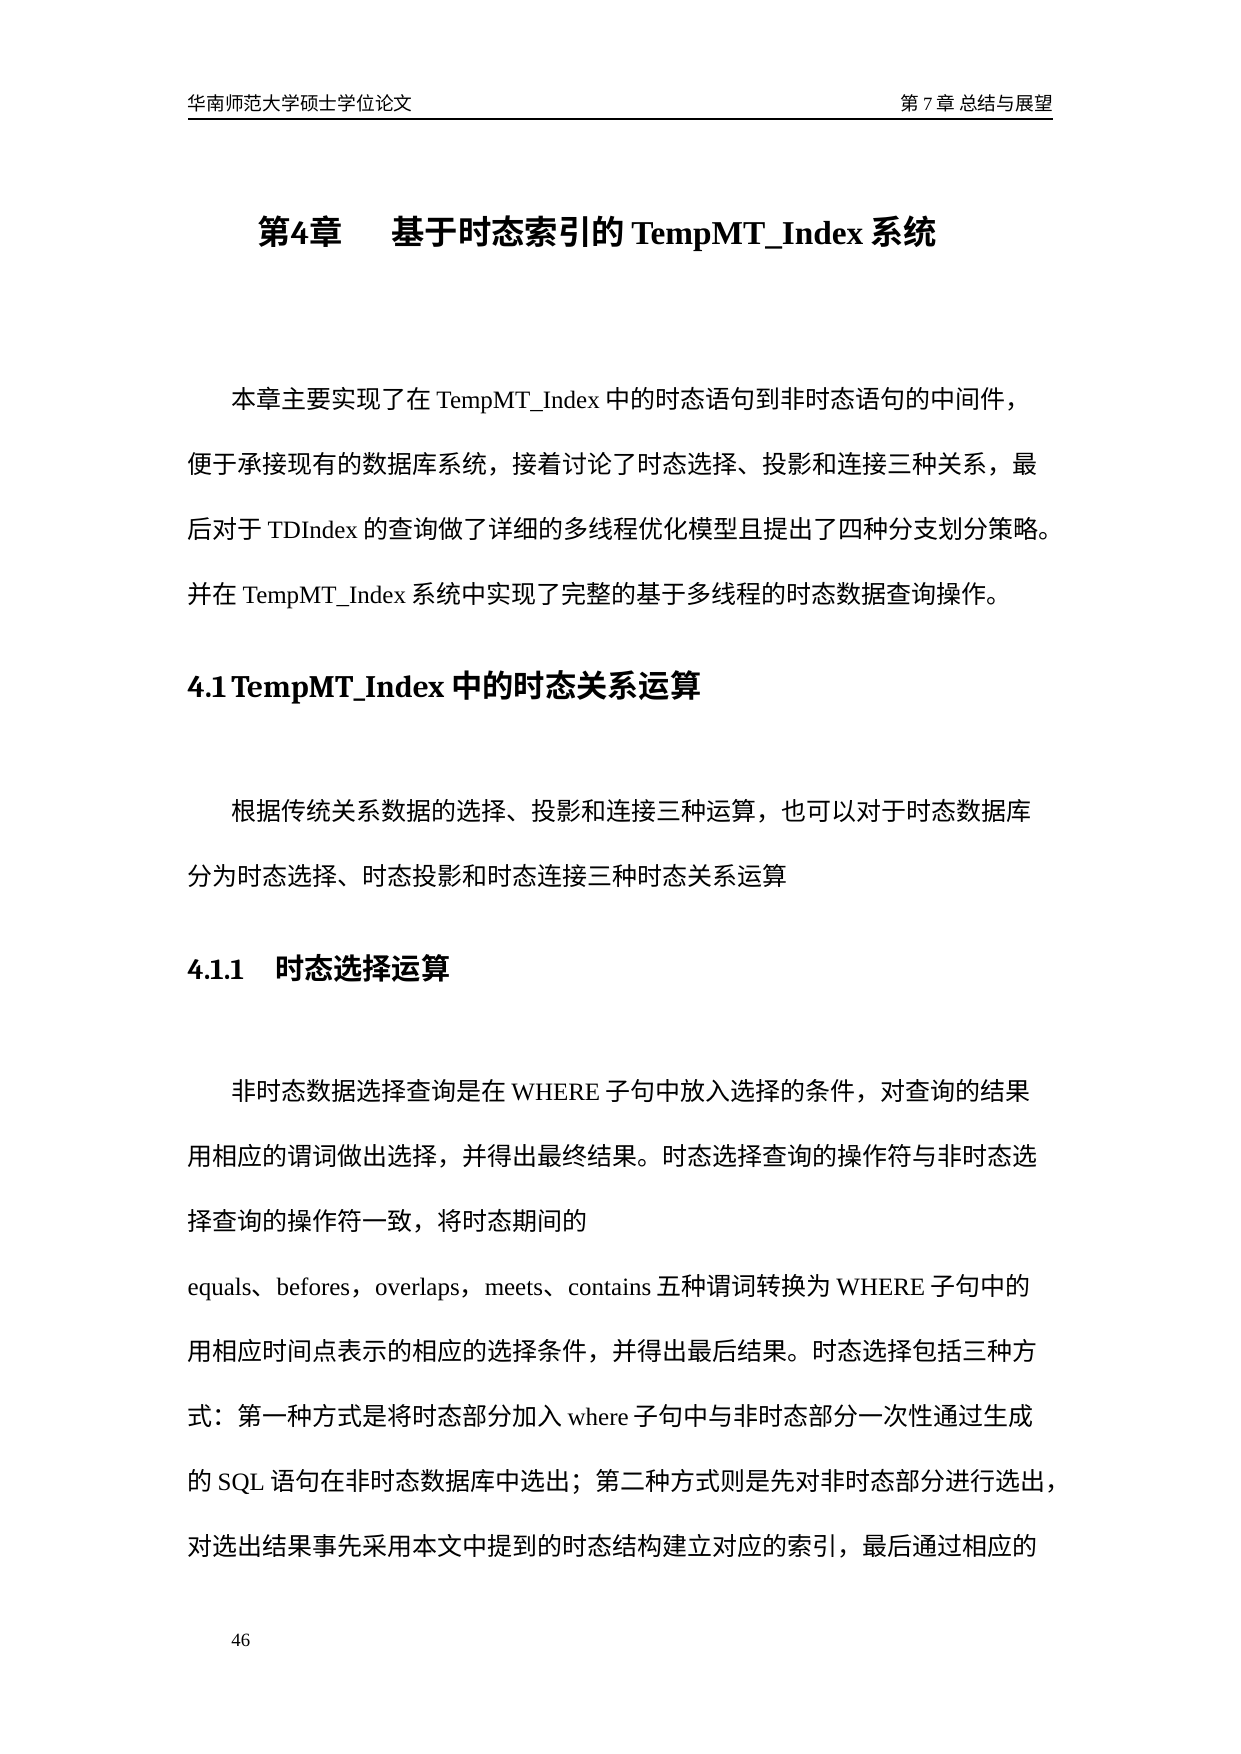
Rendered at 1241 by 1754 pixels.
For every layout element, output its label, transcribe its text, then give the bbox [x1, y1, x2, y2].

subtitle 时态选择运算 [187, 934, 1053, 999]
text 根据传统关系数据的选择、投影和连接三种运算，也可以对于时态数据库分为时态选择、时态投影和时态连接三种时态关系运算 [187, 777, 1053, 907]
subtitle 基于时态索引的TempMT_Index系统 [187, 197, 1053, 262]
text 本章主要实现了在TempMT_Index中的时态语句到非时态语句的中间件，便于承接现有的数据库系统，接着讨论了时态选择、投影和连接三种关系，最后对于TDIndex的查询做了详细的多线程优化模型且提出了四种分支划分策略。并在TempMT_Index系统中实现了完整的基于多线程的时态数据查询操作。 [187, 365, 1053, 625]
subtitle TempMT_Index中的时态关系运算 [187, 652, 1053, 717]
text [187, 1057, 1053, 1577]
